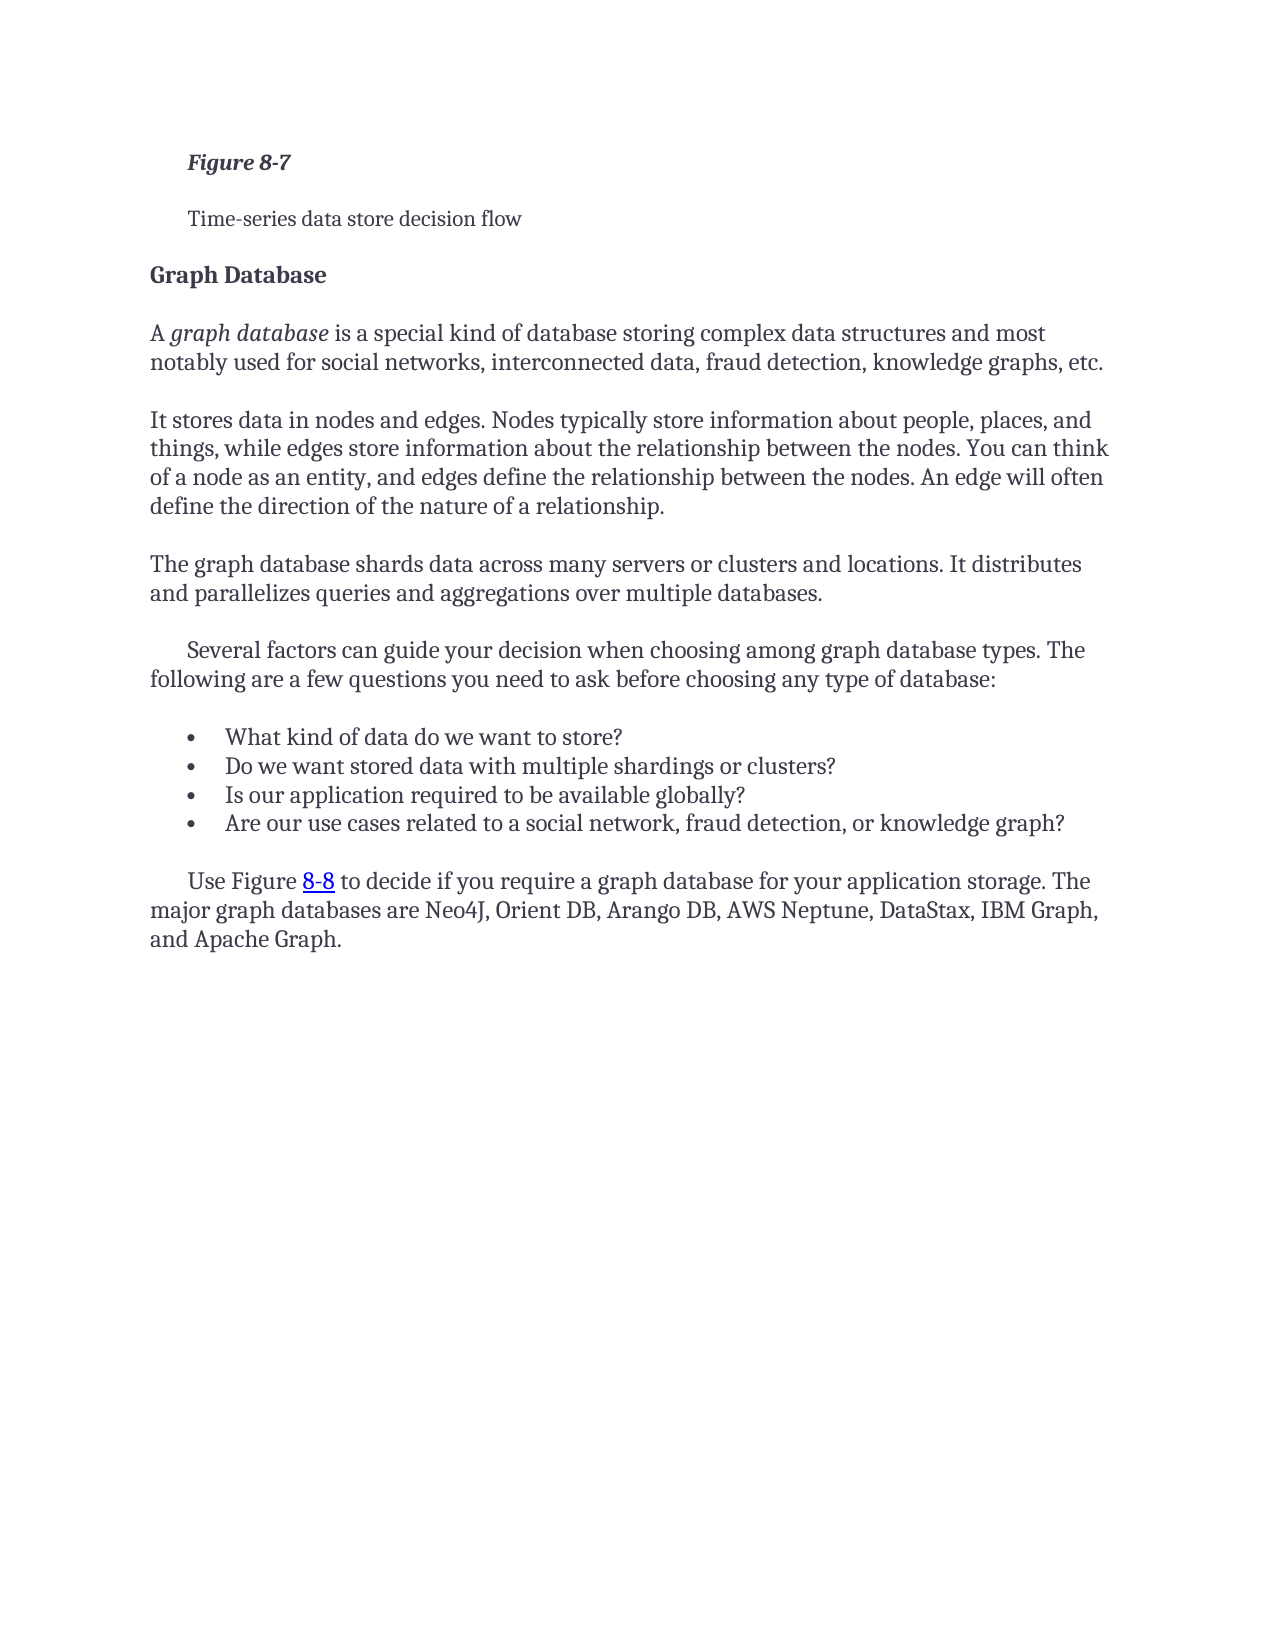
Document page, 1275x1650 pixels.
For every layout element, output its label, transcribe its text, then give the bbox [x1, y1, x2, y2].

list Do we want stored data with multiple shardings or clusters? [187, 752, 1125, 781]
list What kind of data do we want to store? [187, 723, 1125, 752]
text It stores data in nodes and edges. Nodes typically store information about people, places, and things, while edges store information about the relationship between the nodes. You can think of a node as an entity, and edges define the relationship between the nodes. An edge will often define the direction of the nature of a relationship. [150, 406, 1125, 521]
list Are our use cases related to a social network, fraud detection, or knowledge graph? [187, 809, 1125, 838]
text Time-series data store decision flow [150, 206, 1125, 232]
text Use Figure 8-8 to decide if you require a graph database for your application storage. The major graph databases are Neo4J, Orient DB, Arango DB, AWS Neptune, DataStax, IBM Graph, and Apache Graph. [150, 867, 1125, 953]
text Graph Database [150, 261, 1125, 290]
list Is our application required to be available globally? [187, 781, 1125, 809]
text A graph database is a special kind of database storing complex data structures and most notably used for social networks, interconnected data, fraud detection, knowledge graphs, etc. [150, 319, 1125, 376]
text Several factors can guide your decision when choosing among graph database types. The following are a few questions you need to ask before choosing any type of database: [150, 636, 1125, 694]
text The graph database shards data across many servers or clusters and locations. It distributes and parallelizes queries and aggregations over multiple databases. [150, 550, 1125, 607]
text Figure 8-7 [150, 150, 1125, 176]
